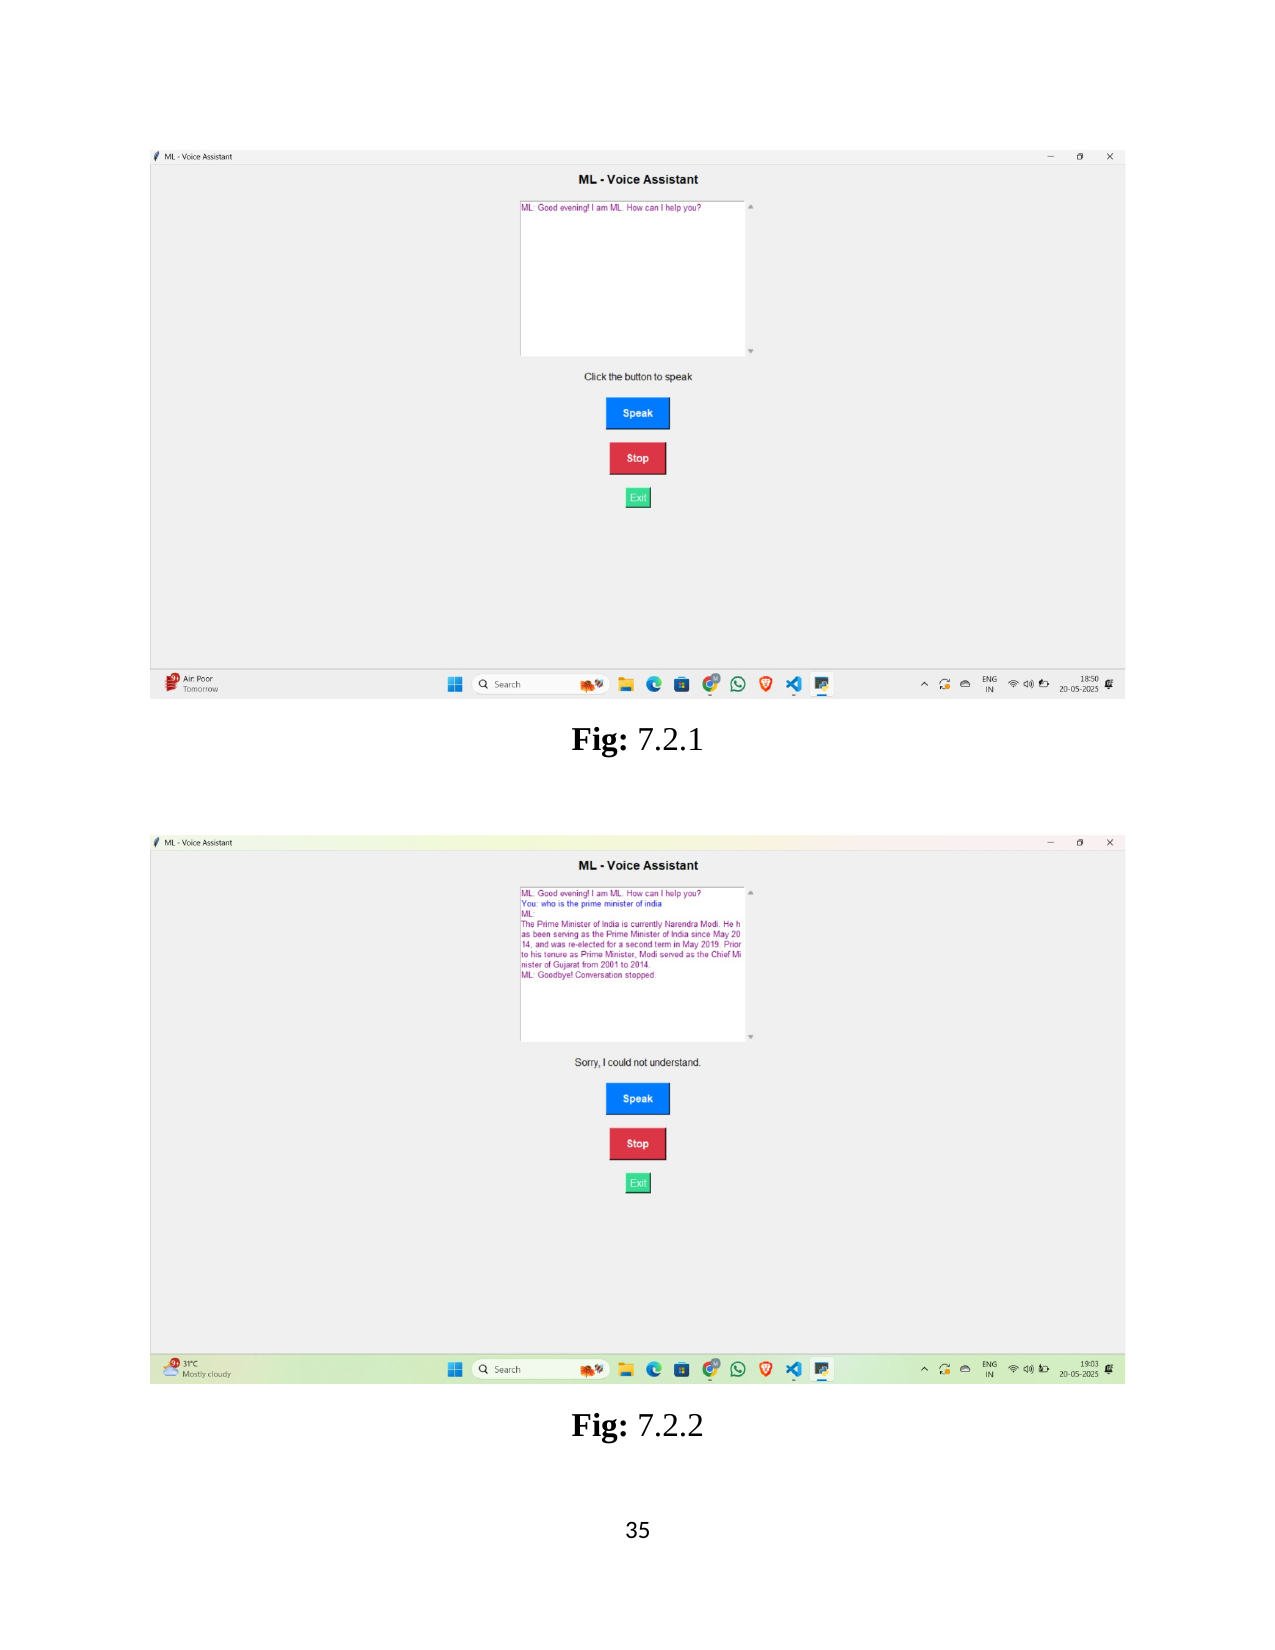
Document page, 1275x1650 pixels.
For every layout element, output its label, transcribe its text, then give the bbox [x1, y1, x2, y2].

text Fig: 7.2.2 [150, 1405, 1125, 1443]
picture [150, 150, 1125, 699]
text Fig: 7.2.1 [150, 719, 1125, 758]
picture [150, 835, 1125, 1384]
